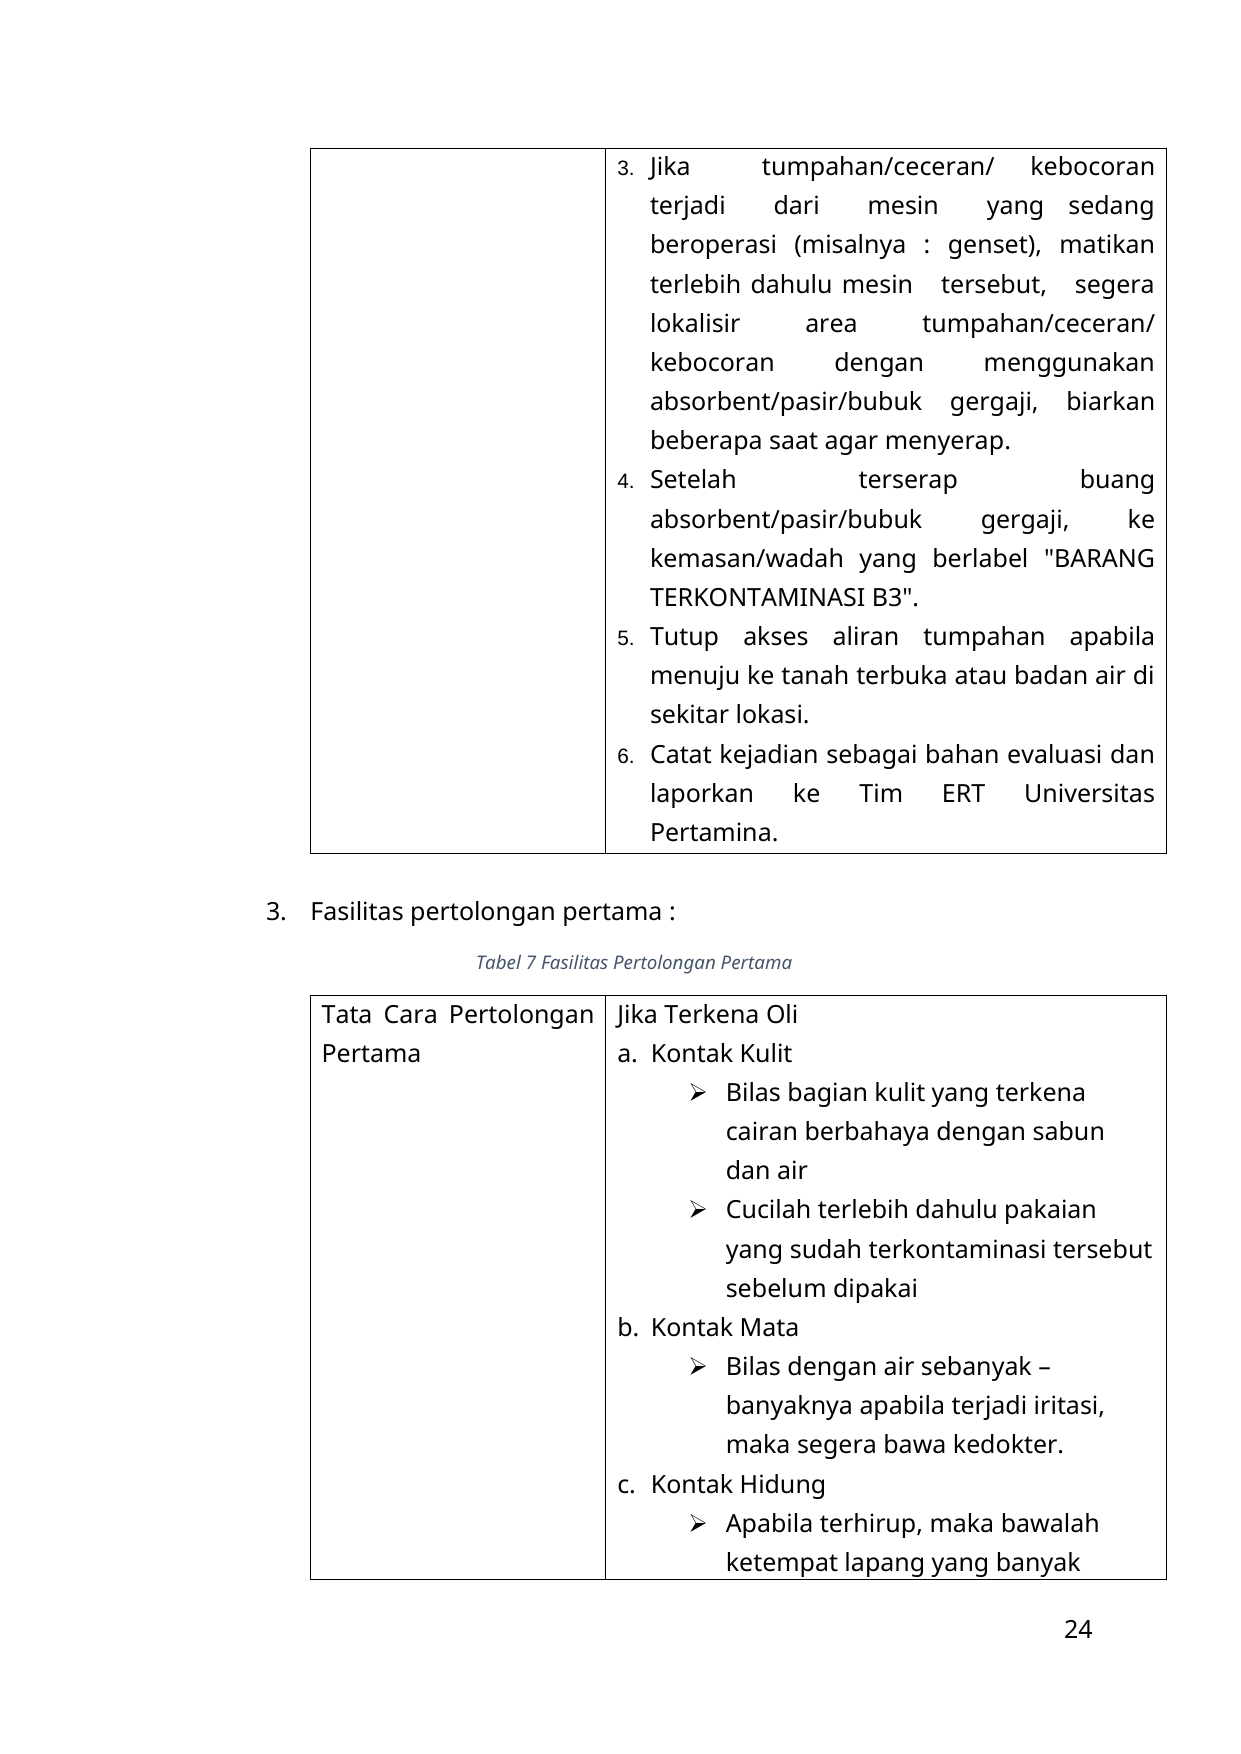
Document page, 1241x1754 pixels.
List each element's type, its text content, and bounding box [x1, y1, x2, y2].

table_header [606, 996, 1166, 1579]
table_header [311, 149, 605, 853]
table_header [606, 149, 1166, 853]
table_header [311, 996, 605, 1579]
list Fasilitas pertolongan pertama : [266, 893, 1092, 927]
